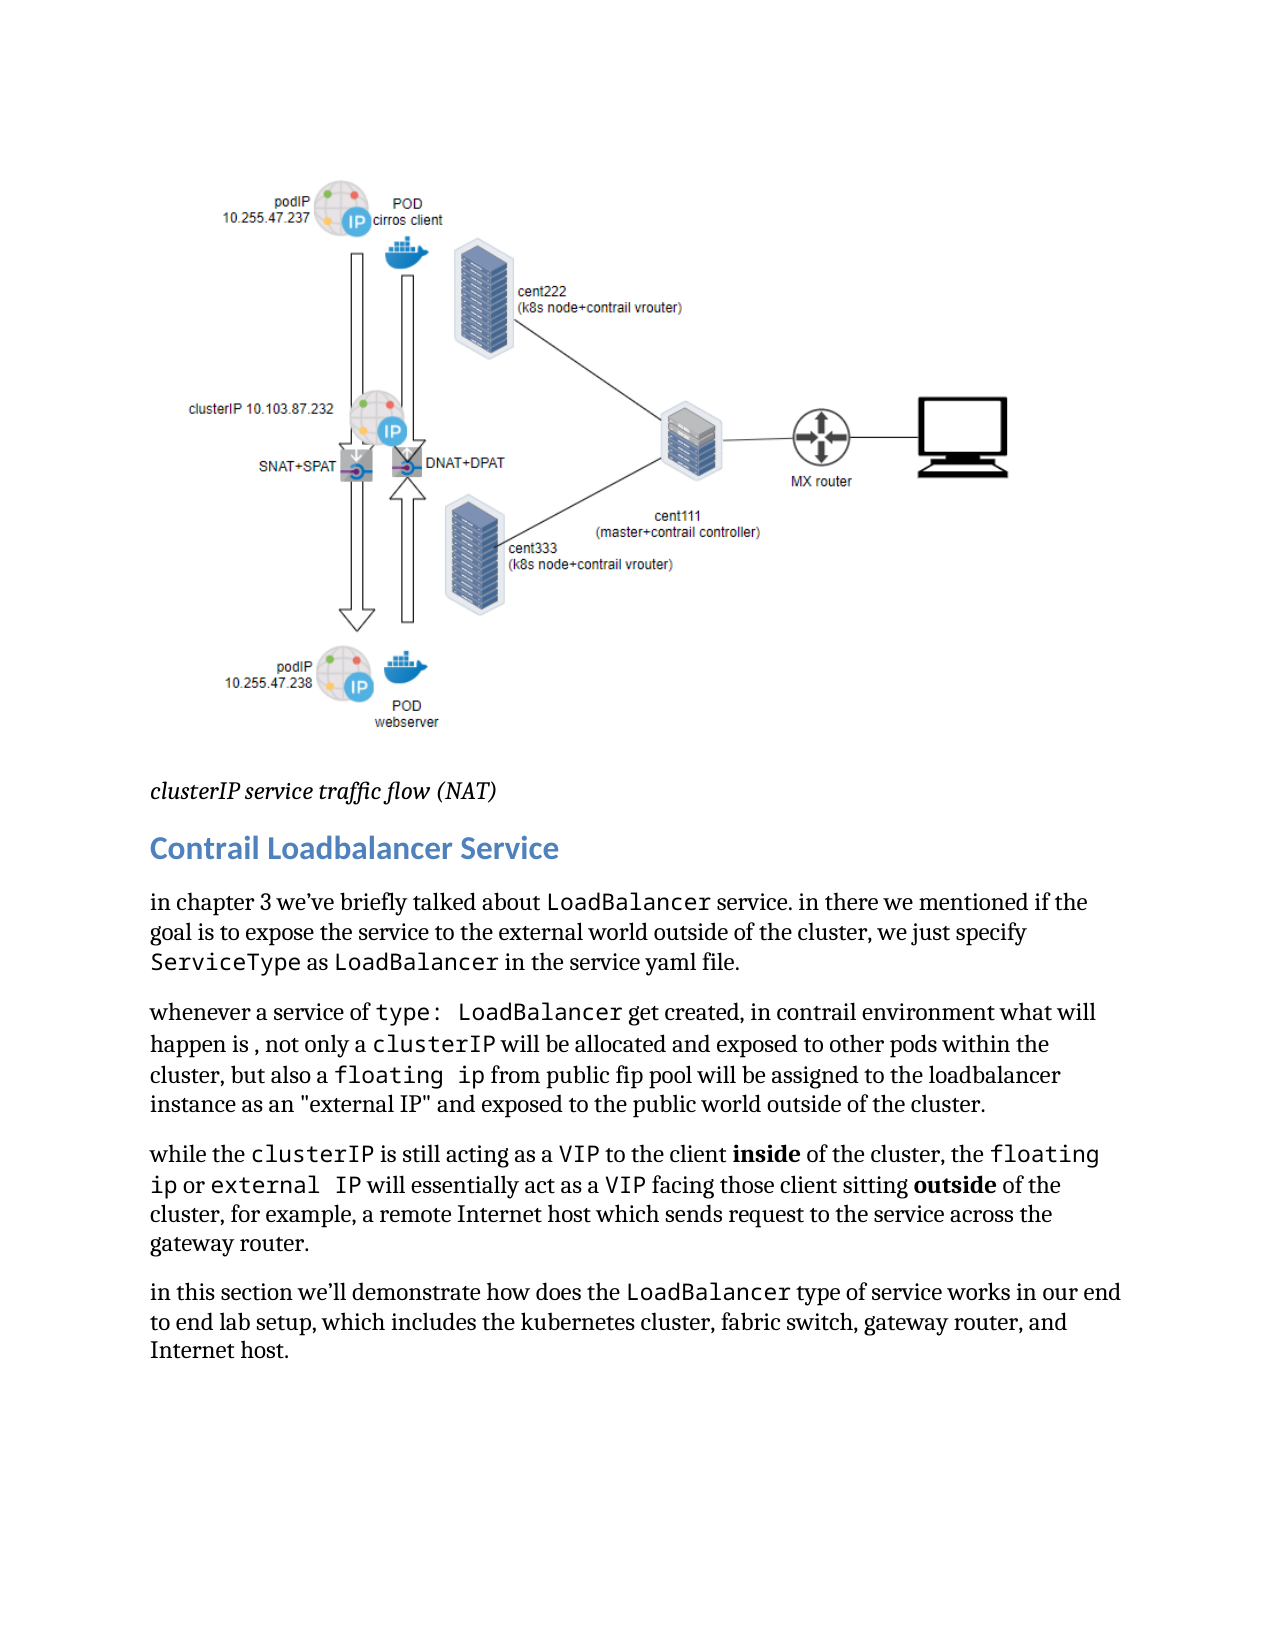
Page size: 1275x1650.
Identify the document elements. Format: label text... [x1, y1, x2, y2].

text in this section we’ll demonstrate how does the LoadBalancer type of service works in our end to end lab setup, which includes the kubernetes cluster, fabric switch, gateway router, and Internet host. [150, 1276, 1125, 1365]
text clusterIP service traffic flow (NAT) [150, 777, 1125, 806]
text while the clusterIP is still acting as a VIP to the client inside of the cluster, the floating ip or external IP will essentially act as a VIP facing those client sitting outside of the cluster, for example, a remote Internet host which sends request to the service across the gateway router. [150, 1137, 1125, 1257]
subtitle Contrail Loadbalancer Service [150, 827, 1125, 867]
picture [168, 150, 1044, 757]
text whenever a service of type: LoadBalancer get created, in contrail environment what will happen is , not only a clusterIP will be allocated and exposed to other pods within the cluster, but also a floating ip from public fip pool will be assigned to the loadbalancer instance as an "external IP" and exposed to the public world outside of the cluster. [150, 996, 1125, 1119]
text in chapter 3 we’ve briefly talked about LoadBalancer service. in there we mentioned if the goal is to expose the service to the external world outside of the cluster, we just specify ServiceType as LoadBalancer in the service yaml file. [150, 886, 1125, 977]
